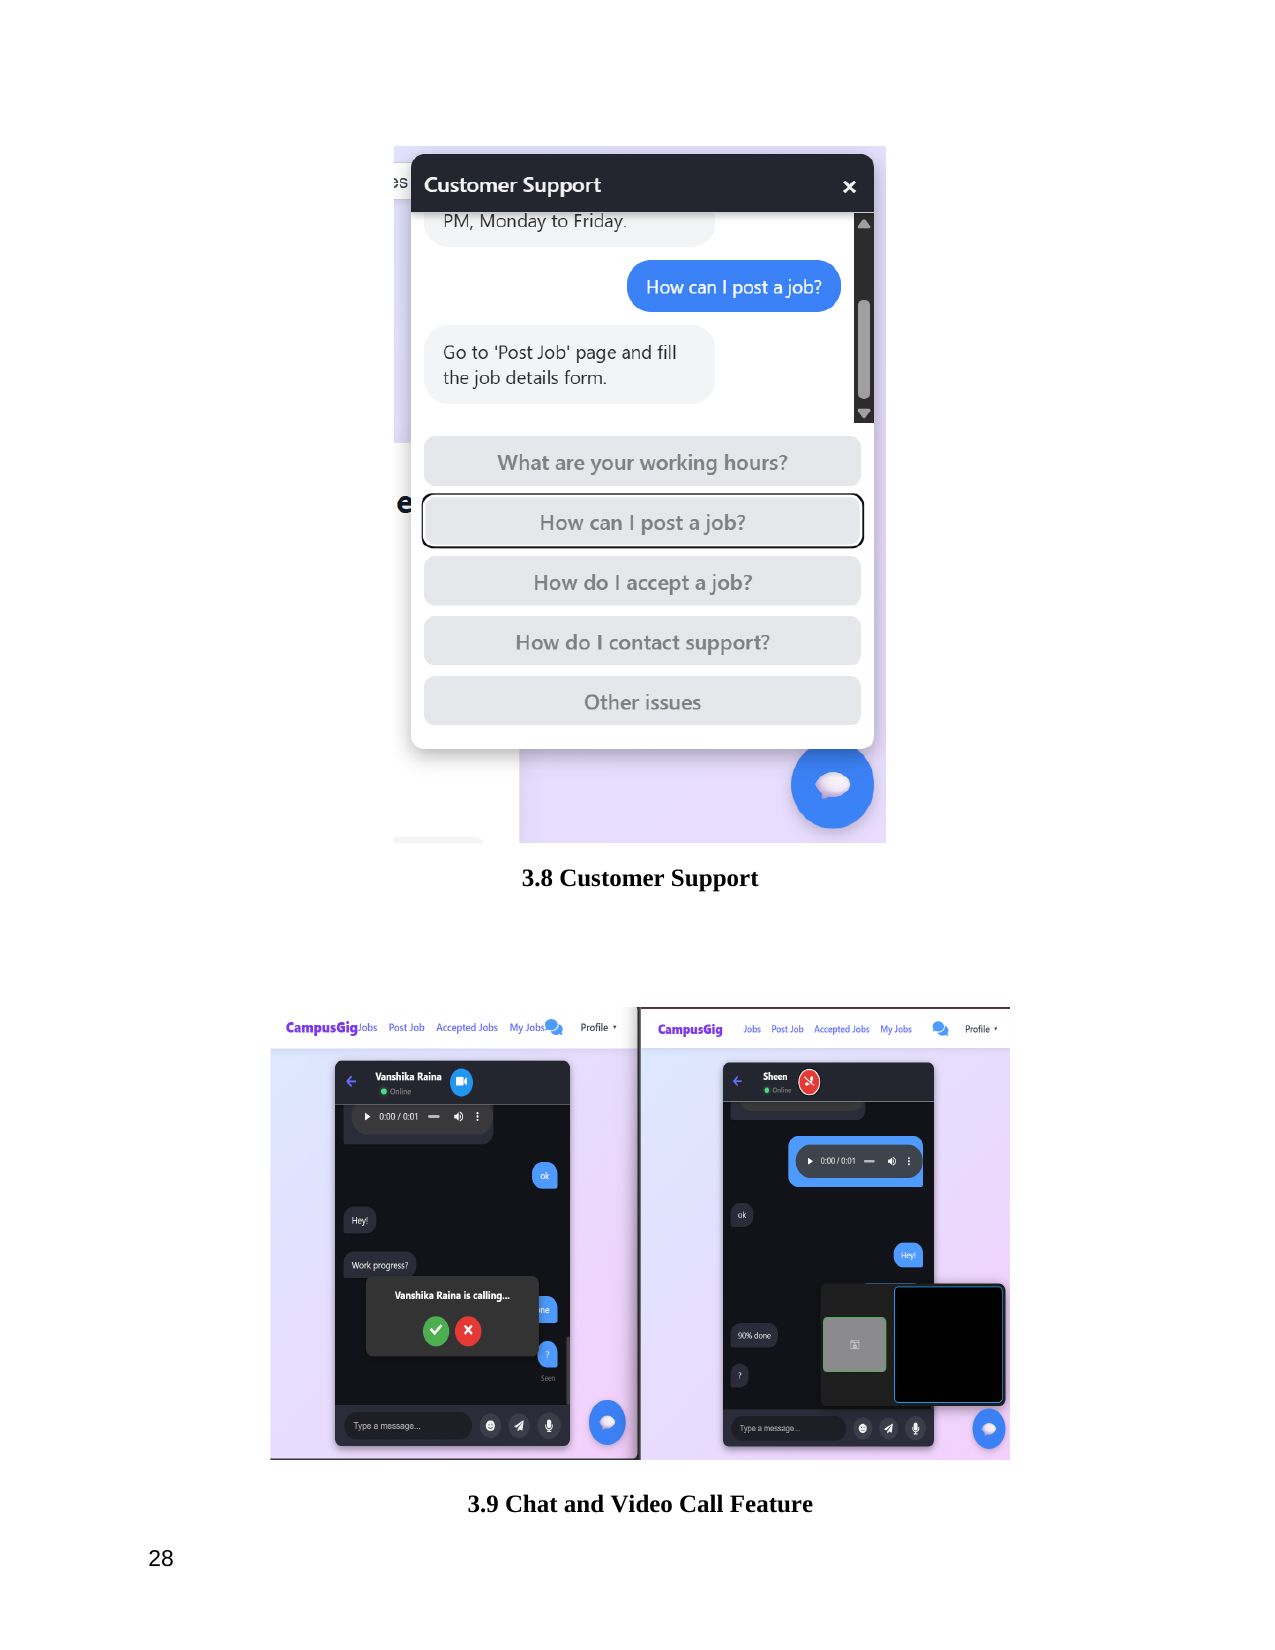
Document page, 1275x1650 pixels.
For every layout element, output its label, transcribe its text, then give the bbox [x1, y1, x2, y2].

text 3.9 Chat and Video Call Feature [148, 1489, 1132, 1517]
picture [270, 1007, 1010, 1460]
text 3.8 Customer Support [148, 863, 1132, 892]
picture [393, 146, 887, 843]
